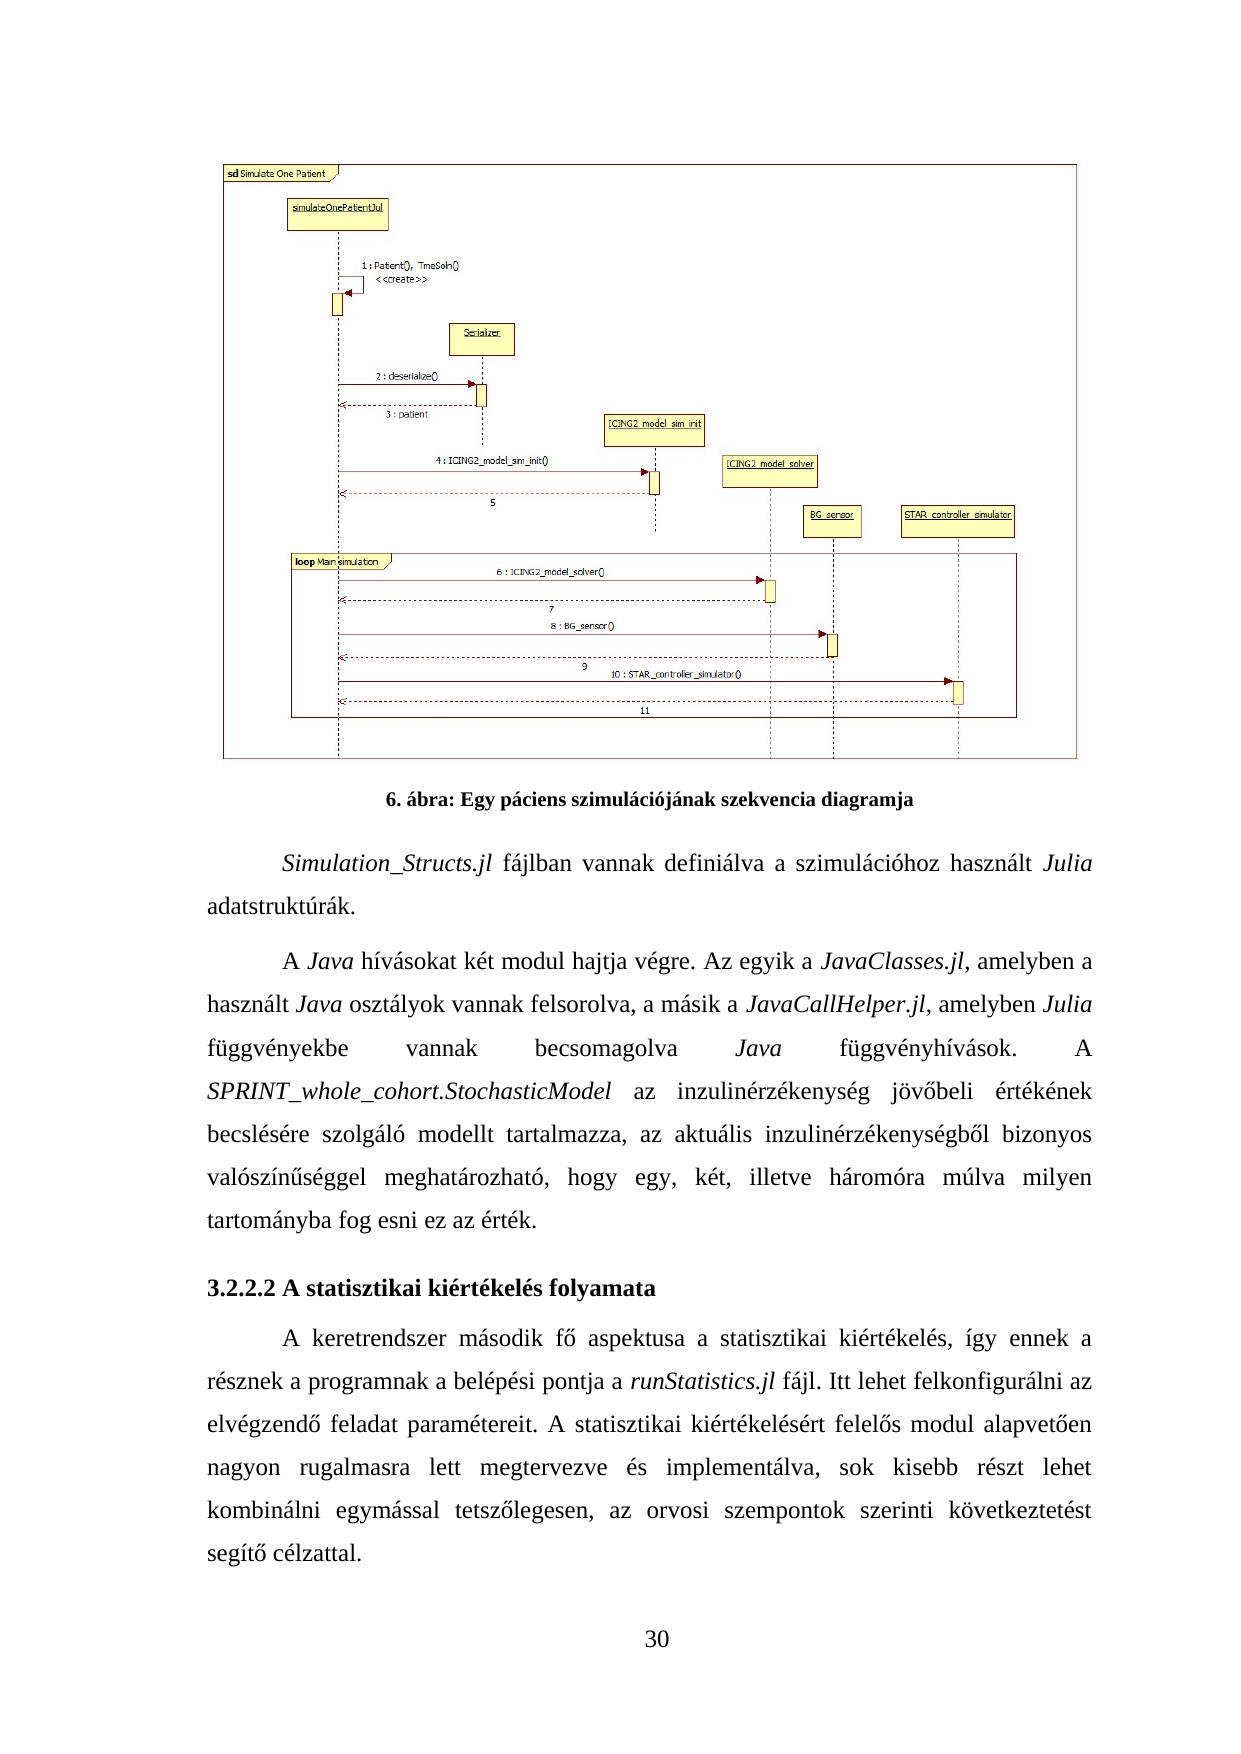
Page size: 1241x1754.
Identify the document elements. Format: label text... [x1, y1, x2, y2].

text Simulation_Structs.jl fájlban vannak definiálva a szimulációhoz használt Julia adatstruktúrák. [207, 848, 1092, 919]
picture [206, 147, 1093, 775]
text A Java hívásokat két modul hajtja végre. Az egyik a JavaClasses.jl, amelyben a használt Java osztályok vannak felsorolva, a másik a JavaCallHelper.jl, amelyben Julia függvényekbe vannak becsomagolva Java függvényhívások. A SPRINT_whole_cohort.StochasticModel az inzulinérzékenység jövőbeli értékének becslésére szolgáló modellt tartalmazza, az aktuális inzulinérzékenységből bizonyos valószínűséggel meghatározható, hogy egy, két, illetve háromóra múlva milyen tartományba fog esni ez az érték. [207, 946, 1092, 1234]
text A keretrendszer második fő aspektusa a statisztikai kiértékelés, így ennek a résznek a programnak a belépési pontja a runStatistics.jl fájl. Itt lehet felkonfigurálni az elvégzendő feladat paramétereit. A statisztikai kiértékelésért felelős modul alapvetően nagyon rugalmasra lett megtervezve és implementálva, sok kisebb részt lehet kombinálni egymással tetszőlegesen, az orvosi szempontok szerinti következtetést segítő célzattal. [207, 1323, 1092, 1567]
text 6. ábra: Egy páciens szimulációjának szekvencia diagramja [207, 787, 1092, 811]
subtitle A statisztikai kiértékelés folyamata [207, 1273, 1092, 1302]
